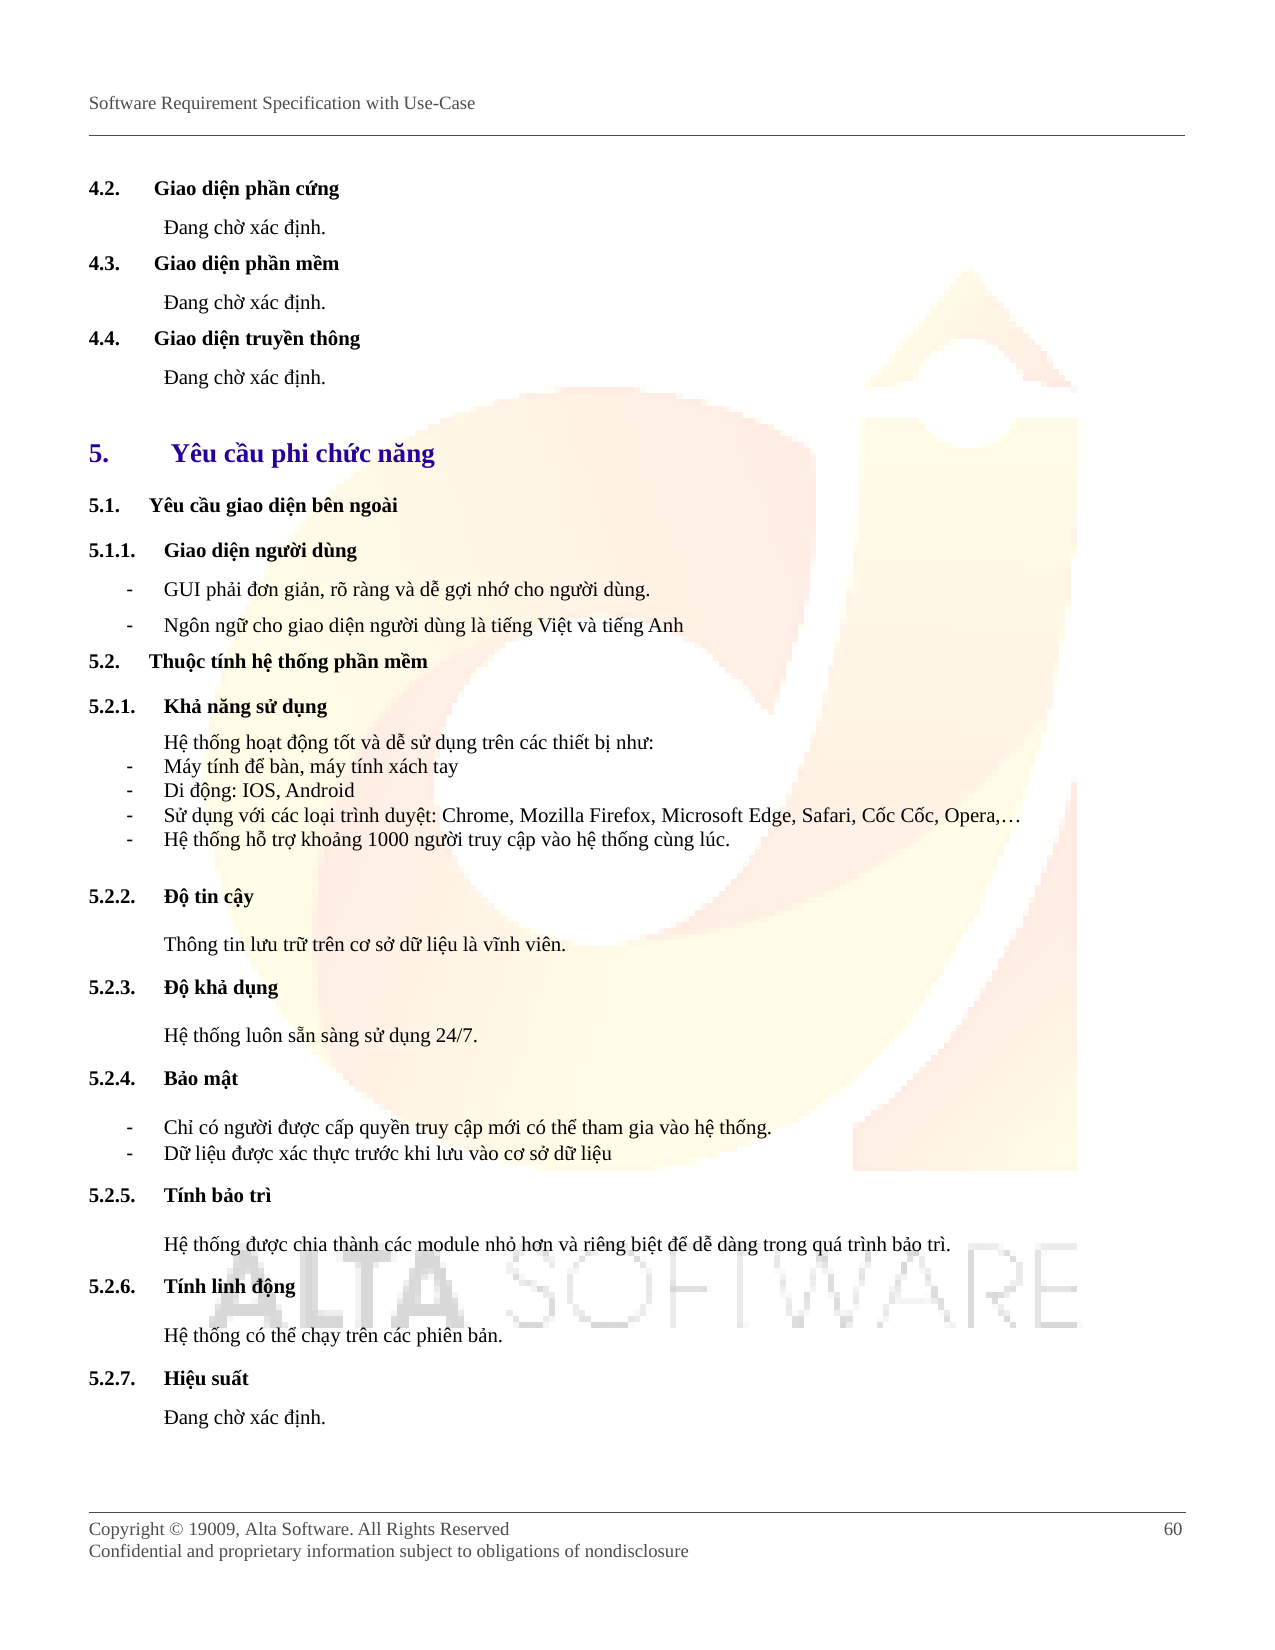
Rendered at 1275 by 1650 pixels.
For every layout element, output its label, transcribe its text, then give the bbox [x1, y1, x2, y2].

text Thông tin lưu trữ trên cơ sở dữ liệu là vĩnh viên. [163, 932, 1186, 956]
subtitle Yêu cầu phi chức năng [88, 437, 1186, 468]
list Sử dụng với các loại trình duyệt: Chrome, Mozilla Firefox, Microsoft Edge, Safari, Cốc Cốc, Opera,… [126, 802, 1186, 827]
subtitle Yêu cầu giao diện bên ngoài [88, 493, 1186, 517]
list Chỉ có người được cấp quyền truy cập mới có thể tham gia vào hệ thống. [126, 1114, 1186, 1139]
subtitle Tính bảo trì [88, 1183, 1186, 1207]
text Đang chờ xác định. [163, 365, 1186, 389]
text Đang chờ xác định. [163, 290, 1186, 314]
list Máy tính để bàn, máy tính xách tay [126, 754, 1186, 778]
subtitle Khả năng sử dụng [88, 694, 1186, 718]
list Di động: IOS, Android [126, 778, 1186, 802]
subtitle Độ khả dụng [88, 975, 1186, 999]
subtitle Giao diện phần cứng [88, 176, 1186, 200]
list Hệ thống hỗ trợ khoảng 1000 người truy cập vào hệ thống cùng lúc. [126, 827, 1186, 851]
subtitle Hiệu suất [88, 1366, 1186, 1390]
subtitle Giao diện truyền thông [88, 326, 1186, 350]
subtitle Bảo mật [88, 1066, 1186, 1090]
subtitle Giao diện phần mềm [88, 251, 1186, 275]
subtitle Tính linh động [88, 1274, 1186, 1298]
list GUI phải đơn giản, rõ ràng và dễ gợi nhớ cho người dùng. [126, 577, 1186, 601]
list Dữ liệu được xác thực trước khi lưu vào cơ sở dữ liệu [126, 1141, 1186, 1165]
text Đang chờ xác định. [163, 1405, 1186, 1429]
text Hệ thống được chia thành các module nhỏ hơn và riêng biệt để dễ dàng trong quá trình bảo trì. [163, 1232, 1186, 1256]
text Hệ thống hoạt động tốt và dễ sử dụng trên các thiết bị như: [163, 730, 1186, 754]
list Ngôn ngữ cho giao diện người dùng là tiếng Việt và tiếng Anh [126, 613, 1186, 637]
subtitle Độ tin cậy [88, 884, 1186, 908]
text Đang chờ xác định. [163, 215, 1186, 239]
subtitle Thuộc tính hệ thống phần mềm [88, 649, 1186, 673]
subtitle Giao diện người dùng [88, 538, 1186, 562]
text Hệ thống luôn sẵn sàng sử dụng 24/7. [163, 1023, 1186, 1047]
text Hệ thống có thể chạy trên các phiên bản. [163, 1323, 1186, 1347]
